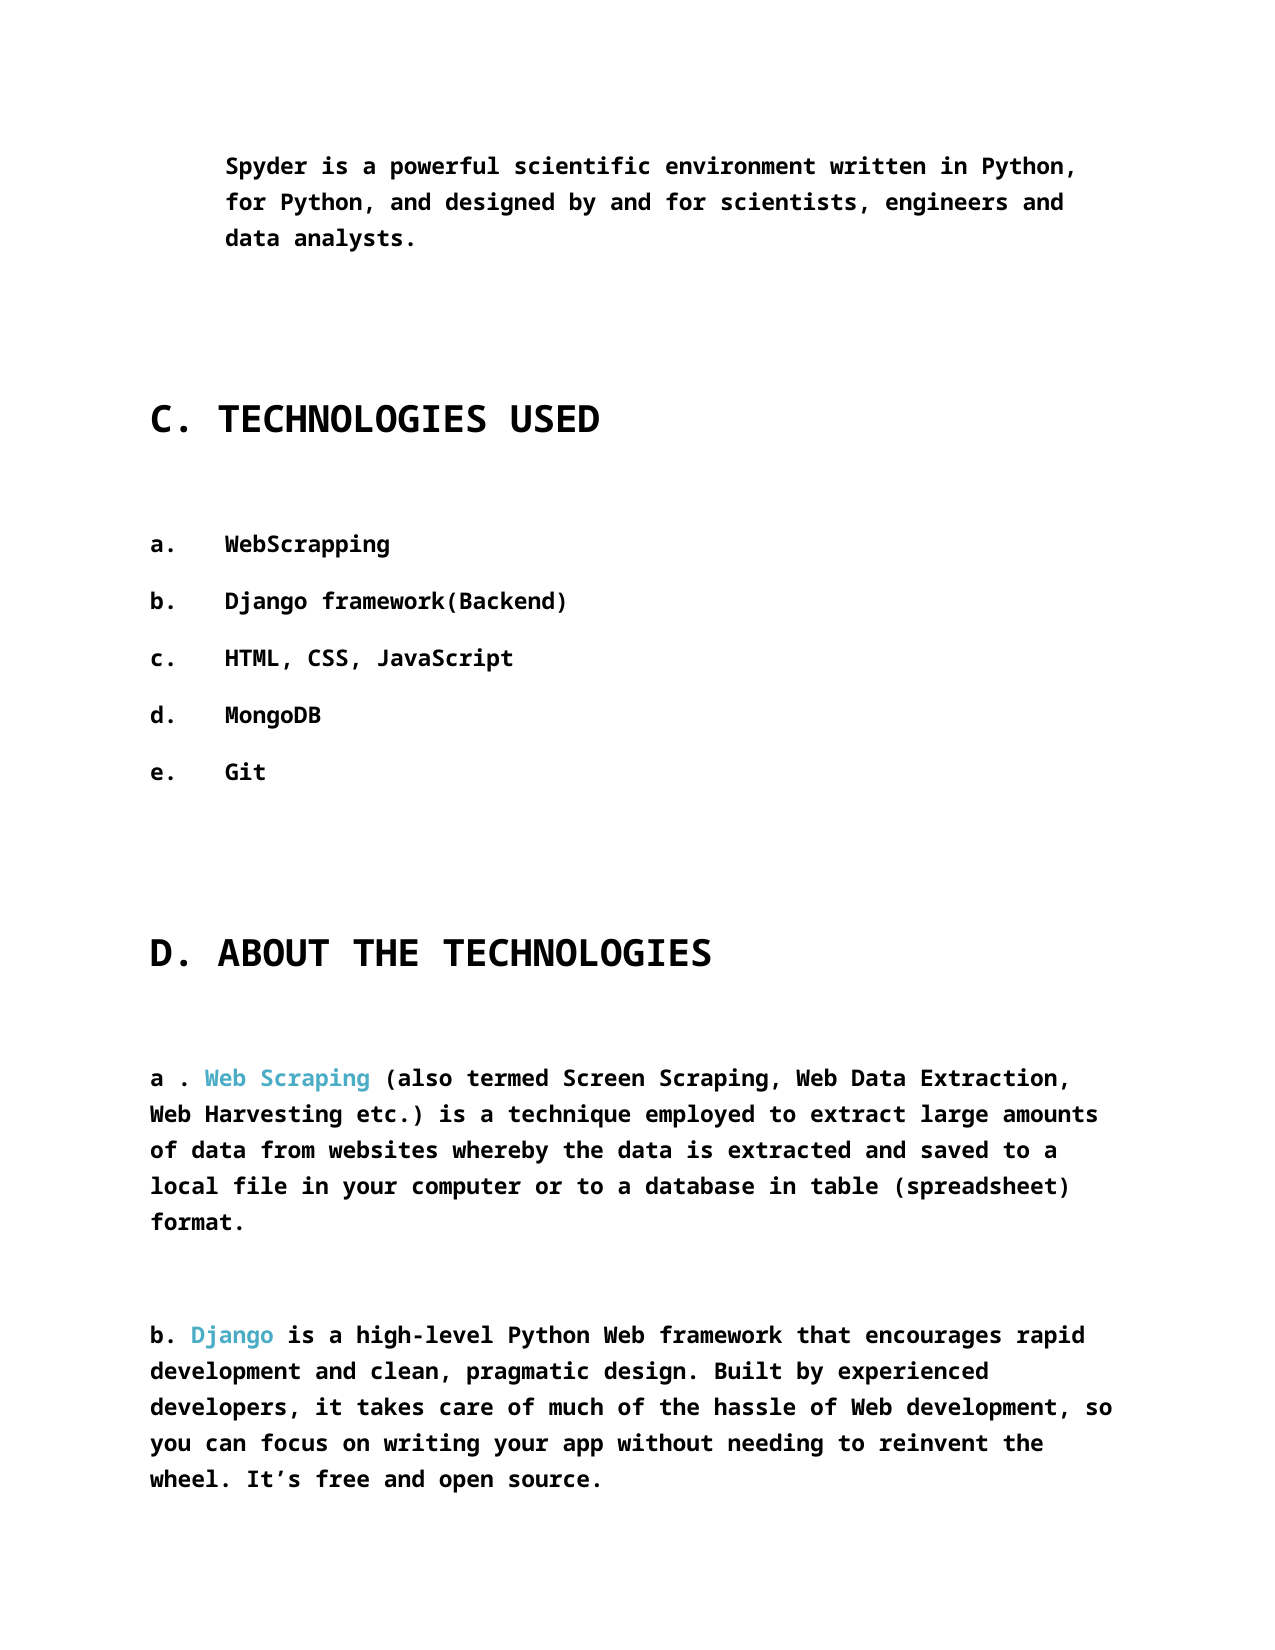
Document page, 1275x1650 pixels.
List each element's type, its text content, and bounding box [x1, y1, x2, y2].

text b. Django is a high-level Python Web framework that encourages rapid development and clean, pragmatic design. Built by experienced developers, it takes care of much of the hassle of Web development, so you can focus on writing your app without needing to reinvent the wheel. It’s free and open source. [150, 1319, 1125, 1494]
text a. WebScrapping [150, 528, 1125, 560]
text c. HTML, CSS, JavaScript [150, 642, 1125, 673]
text C. TECHNOLOGIES USED [150, 392, 1125, 443]
text Spyder is a powerful scientific environment written in Python, for Python, and designed by and for scientists, engineers and data analysts. [225, 150, 1125, 253]
text d. MongoDB [150, 699, 1125, 730]
text a . Web Scraping (also termed Screen Scraping, Web Data Extraction, Web Harvesting etc.) is a technique employed to extract large amounts of data from websites whereby the data is extracted and saved to a local file in your computer or to a database in table (spreadsheet) format. [150, 1062, 1125, 1237]
text e. Git [150, 756, 1125, 787]
text b. Django framework(Backend) [150, 585, 1125, 616]
text D. ABOUT THE TECHNOLOGIES [150, 926, 1125, 977]
